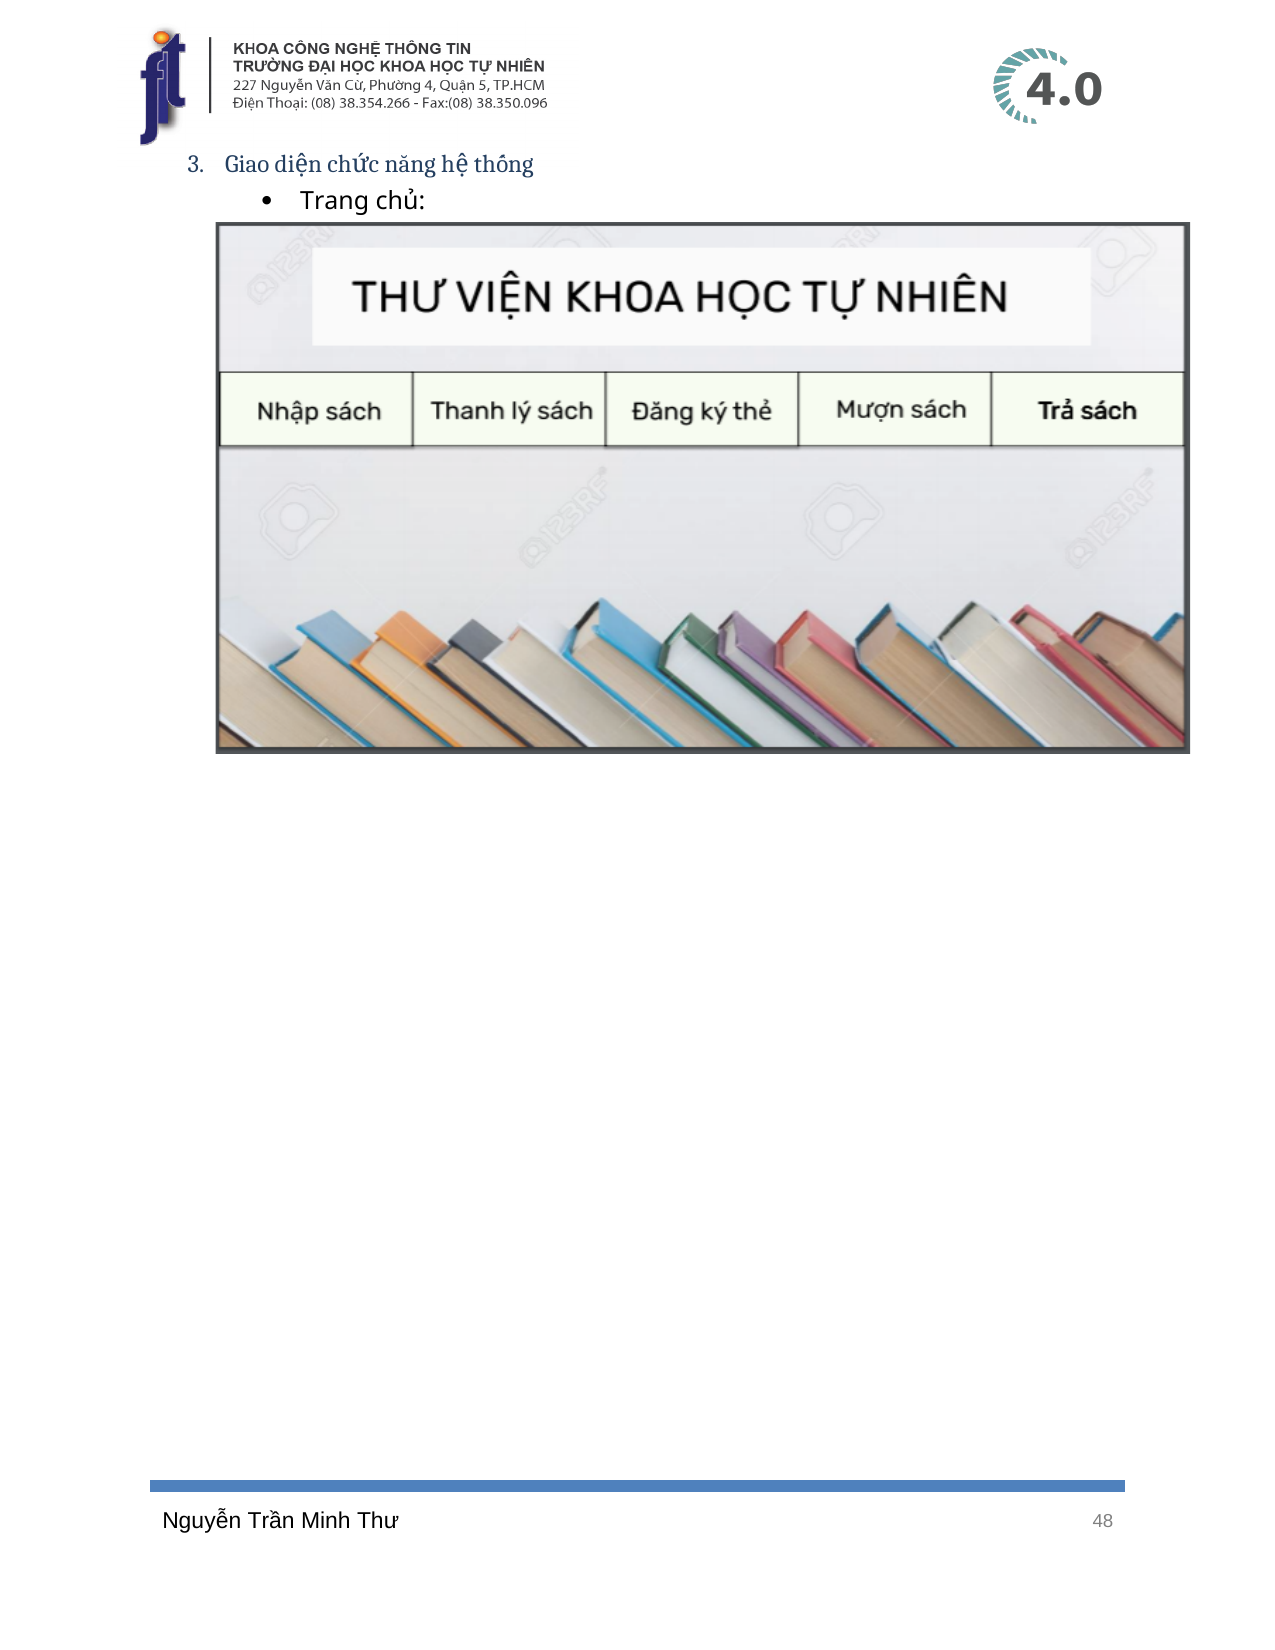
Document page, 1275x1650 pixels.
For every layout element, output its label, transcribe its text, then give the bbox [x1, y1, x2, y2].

subtitle Giao diện chức năng hệ thống [187, 150, 1125, 179]
picture [215, 222, 1191, 754]
list Trang chủ: [262, 183, 1125, 217]
picture [117, 21, 580, 167]
picture [985, 41, 1108, 127]
